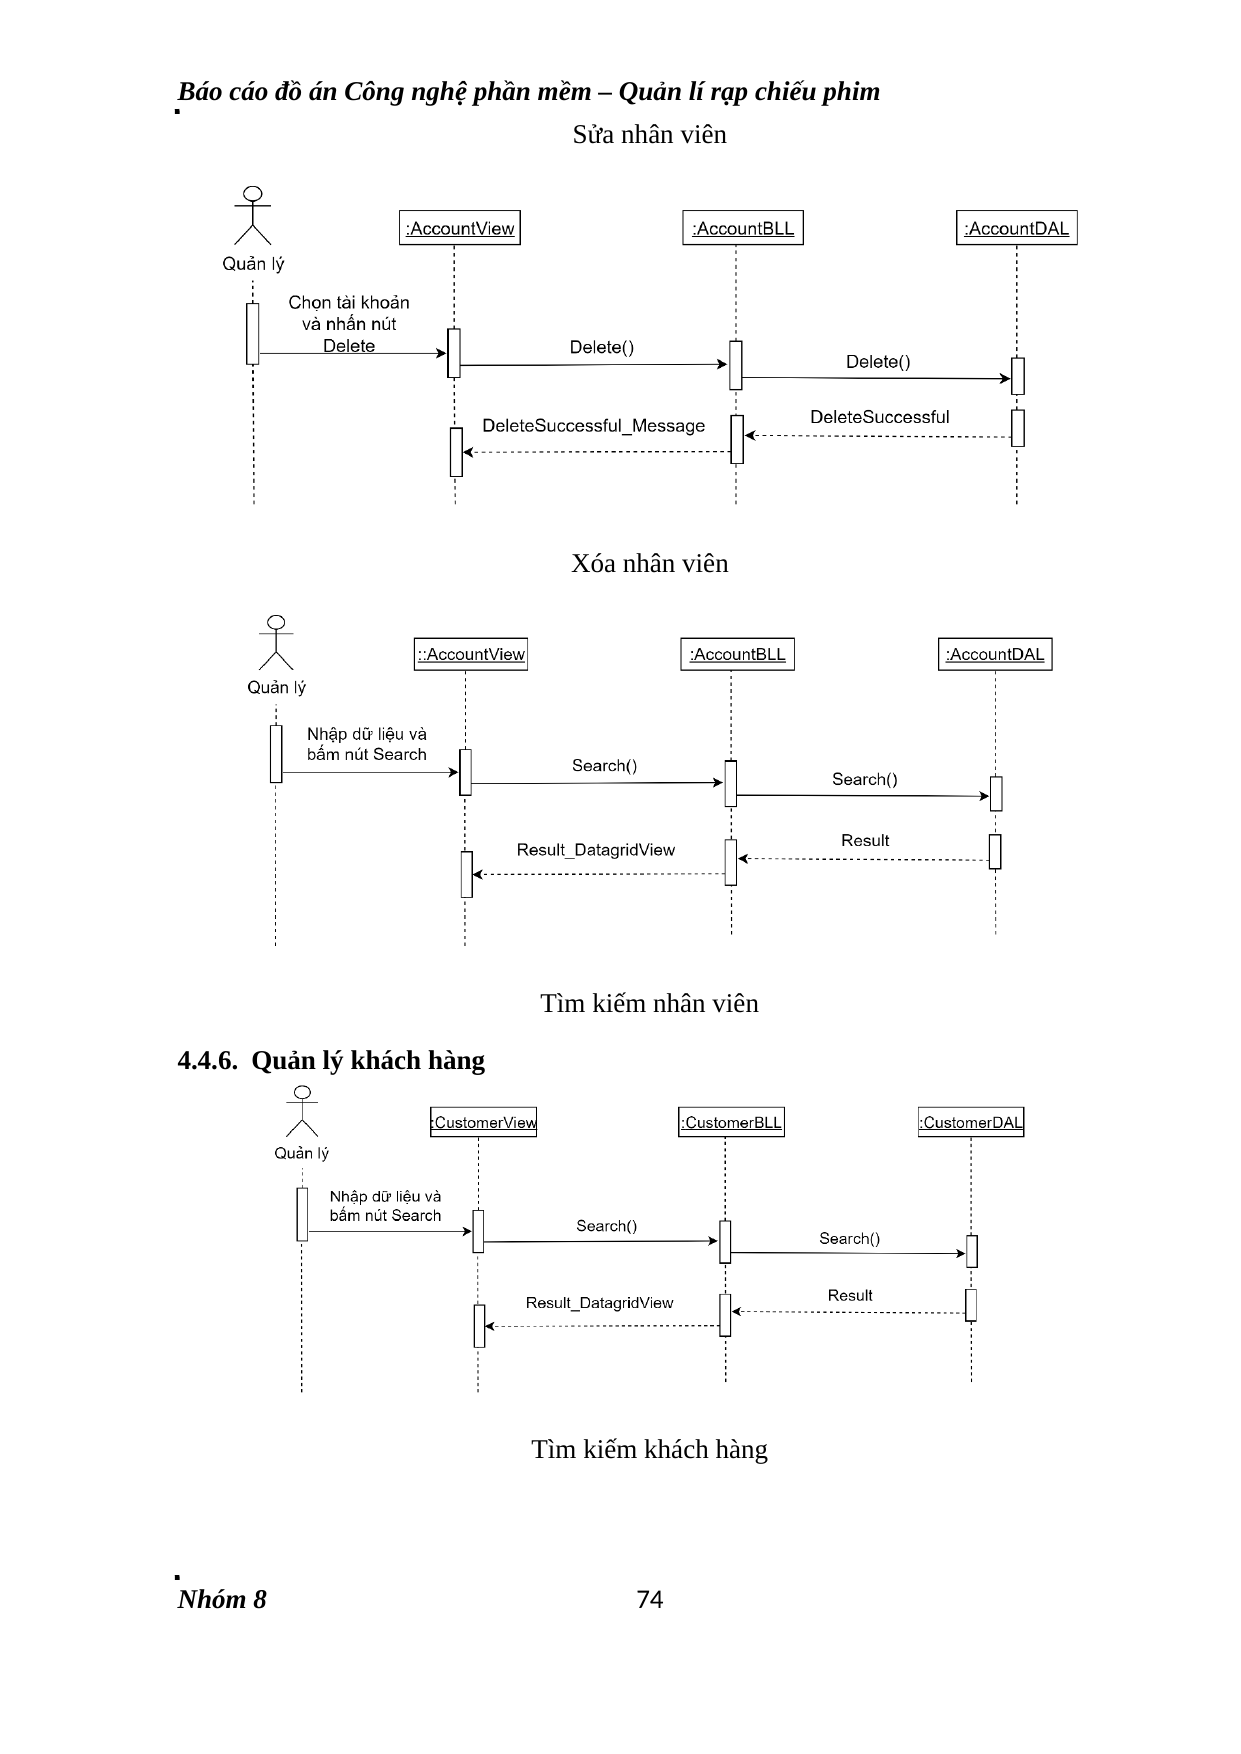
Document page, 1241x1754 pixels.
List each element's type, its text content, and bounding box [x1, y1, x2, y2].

text Sửa nhân viên [177, 118, 1122, 149]
picture [235, 603, 1064, 962]
text Xóa nhân viên [177, 547, 1122, 578]
picture [264, 1075, 1035, 1408]
title Quản lý khách hàng [177, 1044, 1122, 1075]
text Tìm kiếm khách hàng [177, 1434, 1122, 1465]
text Tìm kiếm nhân viên [177, 987, 1122, 1019]
picture [209, 174, 1090, 522]
